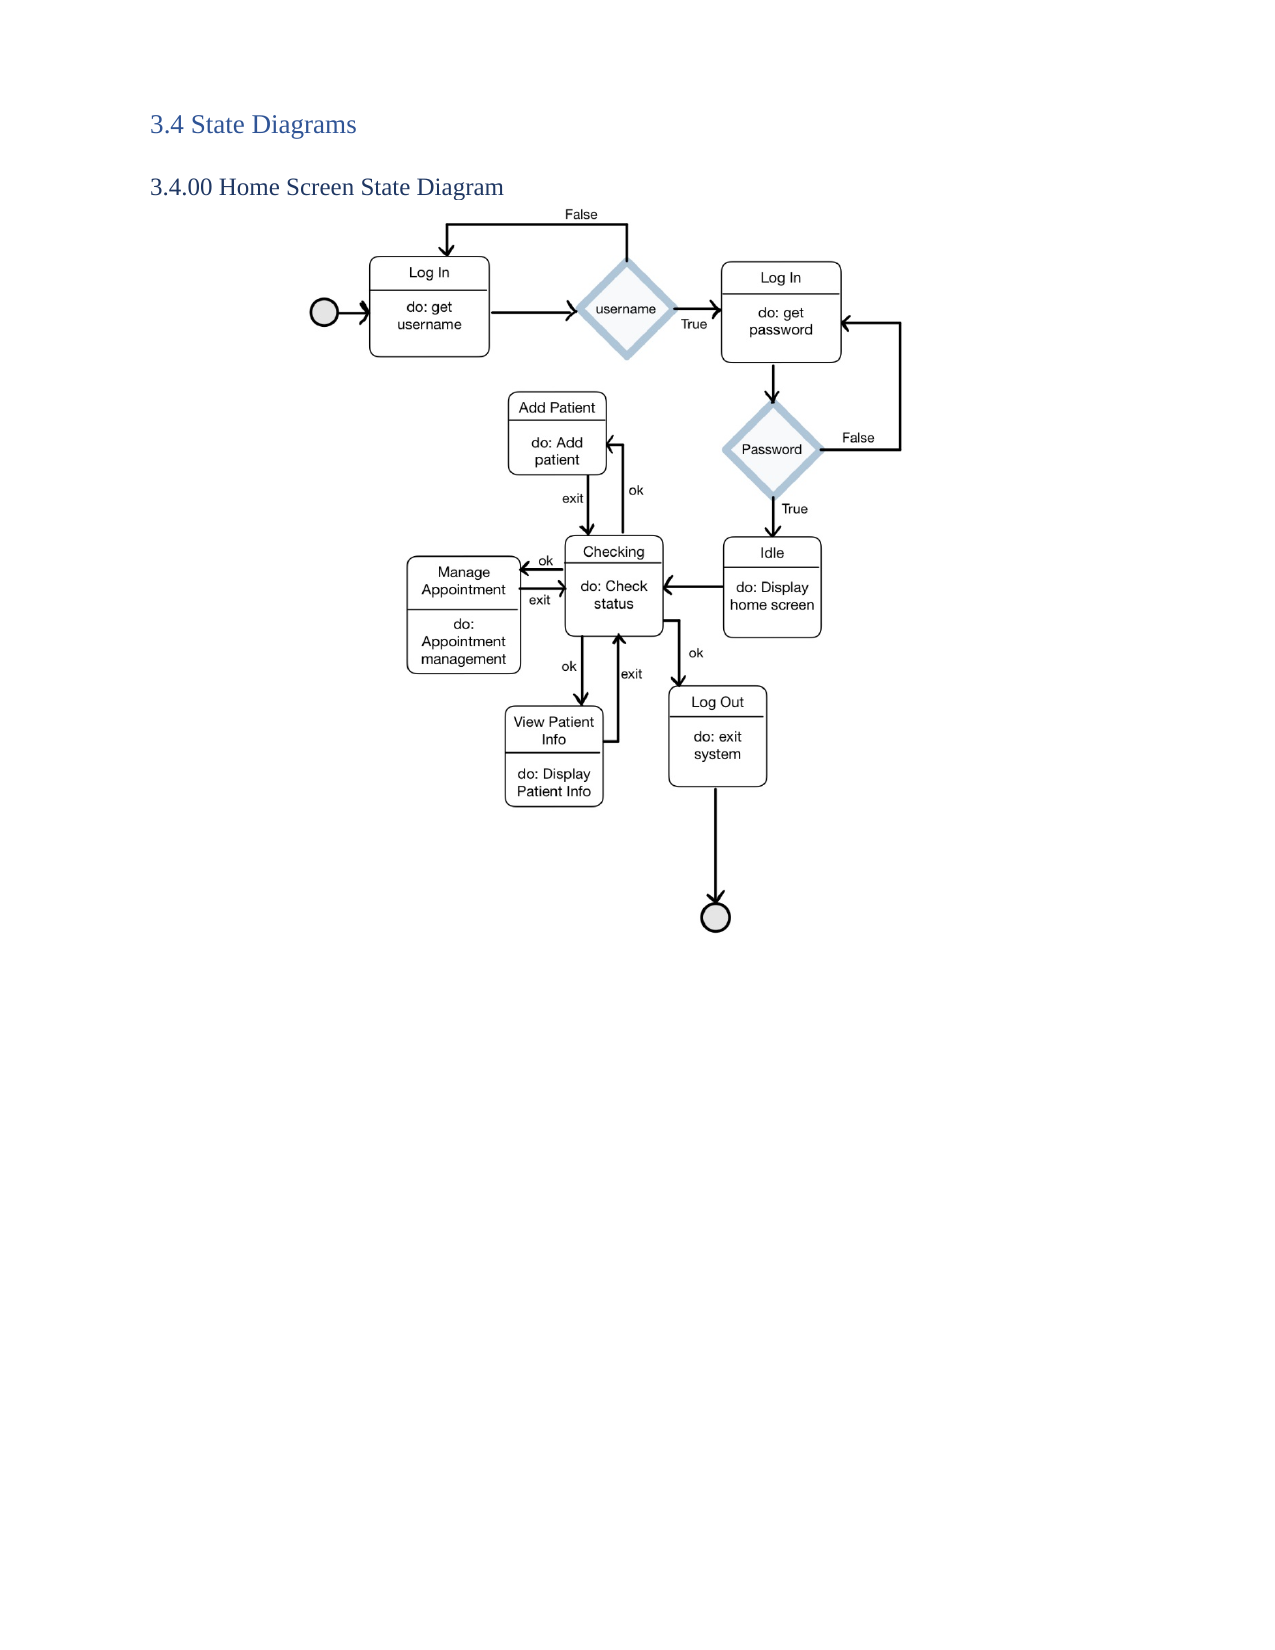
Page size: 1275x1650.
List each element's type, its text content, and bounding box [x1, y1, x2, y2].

picture [304, 200, 971, 951]
subtitle 3.4 State Diagrams [150, 108, 1125, 139]
subtitle 3.4.00 Home Screen State Diagram [150, 172, 1125, 201]
